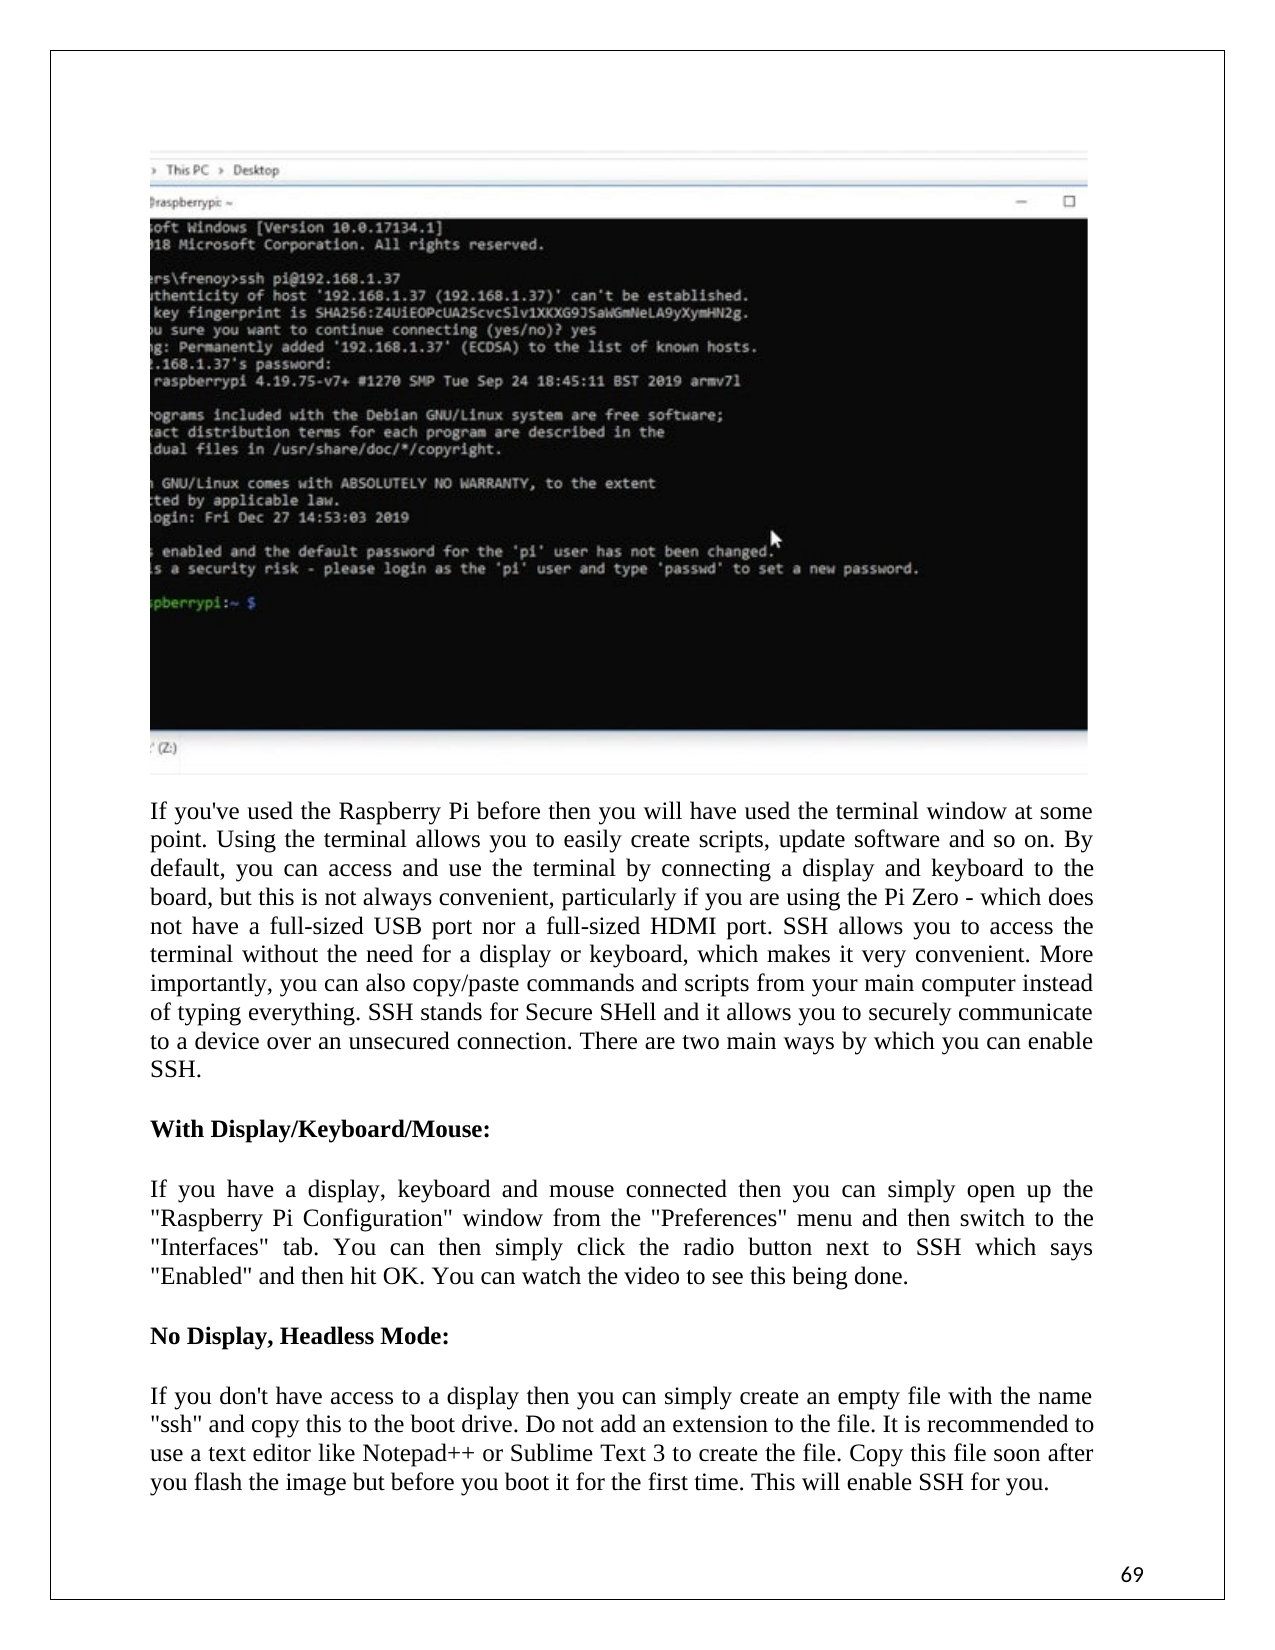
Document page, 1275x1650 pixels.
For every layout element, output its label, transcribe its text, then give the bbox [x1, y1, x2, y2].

text If you have a display, keyboard and mouse connected then you can simply open up the "Raspberry Pi Configuration" window from the "Preferences" menu and then switch to the "Interfaces" tab. You can then simply click the radio button next to SSH which says "Enabled" and then hit OK. You can watch the video to see this being done. [150, 1174, 1095, 1289]
text With Display/Keyboard/Mouse: [150, 1114, 1095, 1143]
text No Display, Headless Mode: [150, 1321, 1095, 1349]
picture [150, 150, 1088, 775]
text If you've used the Raspberry Pi before then you will have used the terminal window at some point. Using the terminal allows you to easily create scripts, update software and so on. By default, you can access and use the terminal by connecting a display and keyboard to the board, but this is not always convenient, particularly if you are using the Pi Zero - which does not have a full-sized USB port nor a full-sized HDMI port. SSH allows you to access the terminal without the need for a display or keyboard, which makes it very convenient. More importantly, you can also copy/paste commands and scripts from your main computer instead of typing everything. SSH stands for Secure SHell and it allows you to securely communicate to a device over an unsecured connection. There are two main ways by which you can enable SSH. [150, 796, 1095, 1083]
text If you don't have access to a display then you can simply create an empty file with the name "ssh" and copy this to the boot drive. Do not add an extension to the file. It is recommended to use a text editor like Notepad++ or Sublime Text 3 to create the file. Copy this file soon after you flash the image but before you boot it for the first time. This will enable SSH for you. [150, 1381, 1095, 1496]
